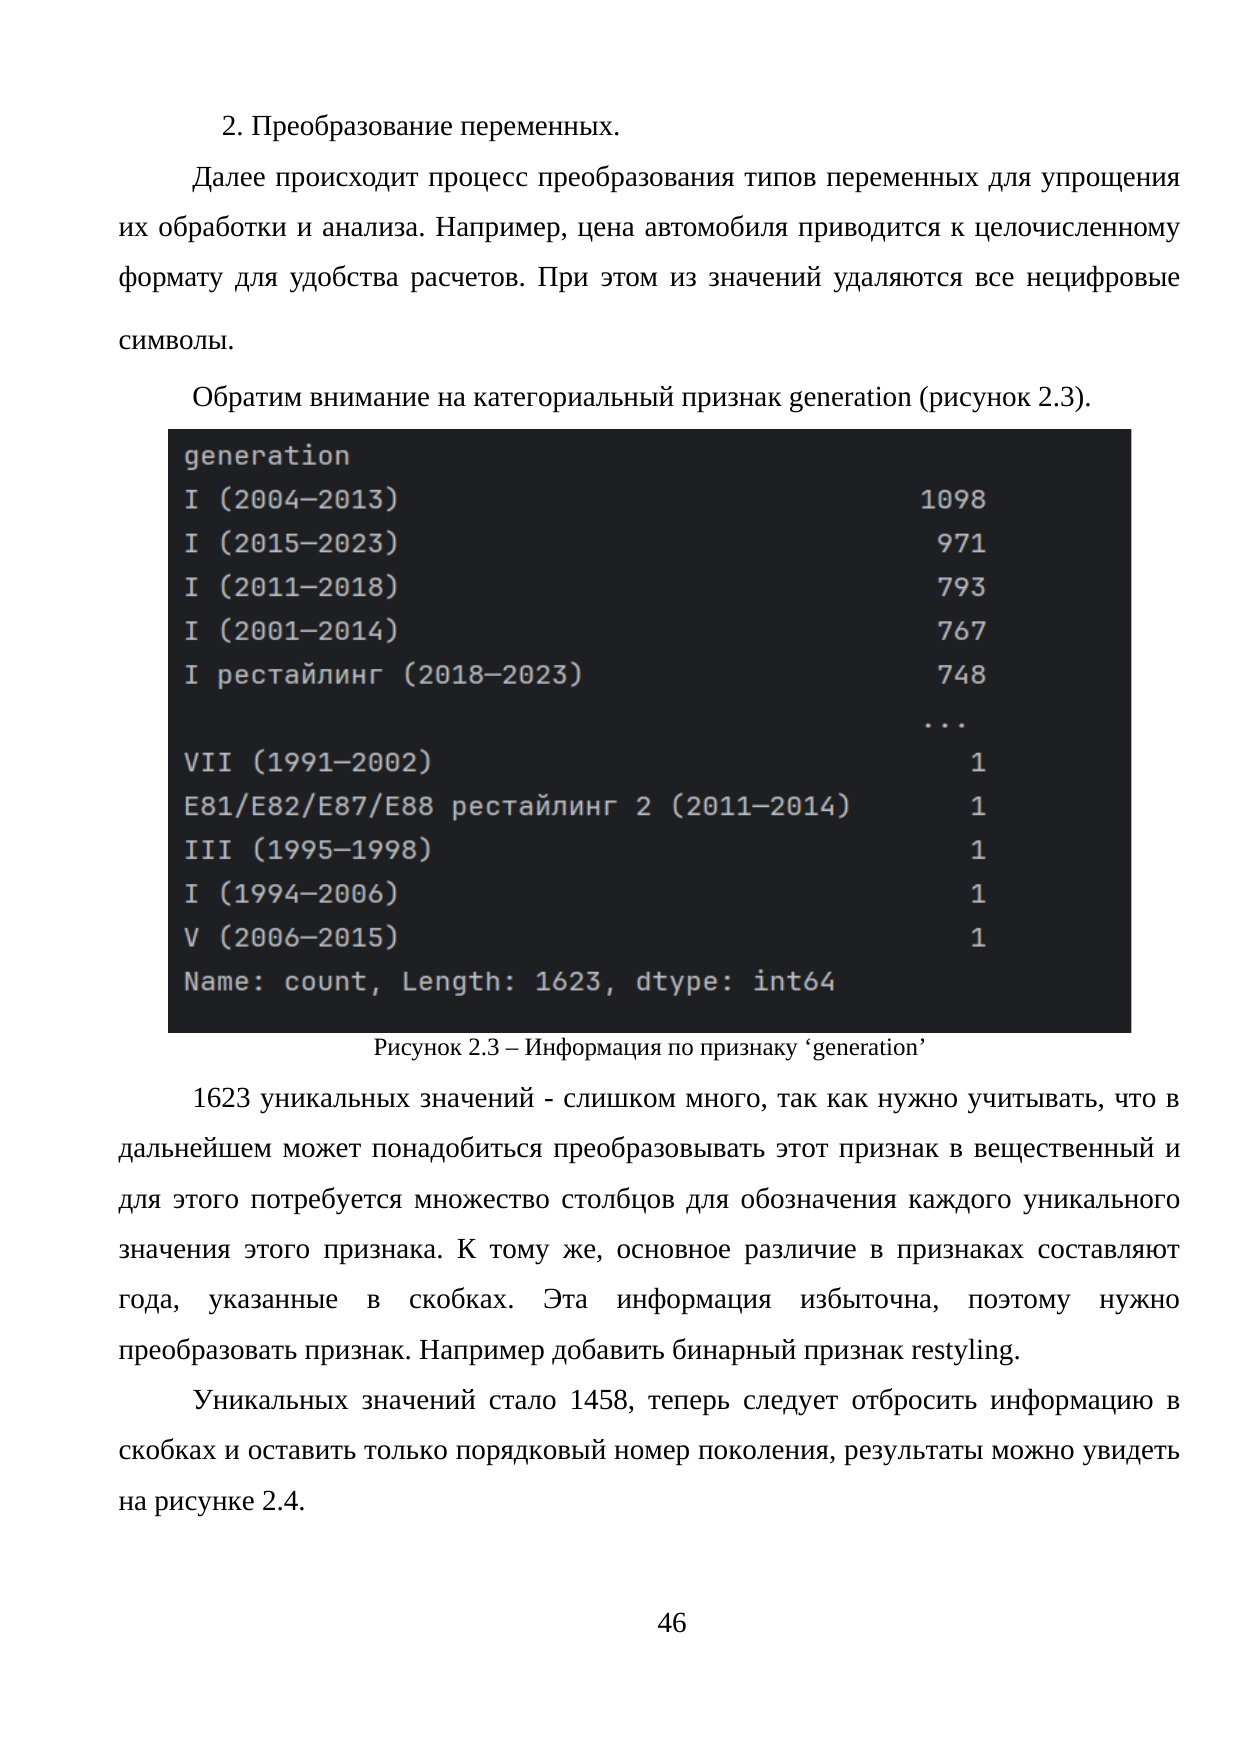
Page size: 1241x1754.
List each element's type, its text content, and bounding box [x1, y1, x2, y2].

text Рисунок 2.3 – Информация по признаку ‘generation’ [118, 1032, 1181, 1061]
picture [168, 429, 1132, 1033]
text Уникальных значений стало 1458, теперь следует отбросить информацию в скобках и оставить только порядковый номер поколения, результаты можно увидеть на рисунке 2.4. [118, 1382, 1181, 1516]
text Обратим внимание на категориальный признак generation (рисунок 2.3). [118, 379, 1181, 413]
text Далее происходит процесс преобразования типов переменных для упрощения их обработки и анализа. Например, цена автомобиля приводится к целочисленному формату для удобства расчетов. При этом из значений удаляются все нецифровые символы. [118, 159, 1181, 357]
list Преобразование переменных. [162, 108, 1181, 142]
text 1623 уникальных значений - слишком много, так как нужно учитывать, что в дальнейшем может понадобиться преобразовывать этот признак в вещественный и для этого потребуется множество столбцов для обозначения каждого уникального значения этого признака. К тому же, основное различие в признаках составляют года, указанные в скобках. Эта информация избыточна, поэтому нужно преобразовать признак. Например добавить бинарный признак restyling. [118, 1080, 1181, 1365]
